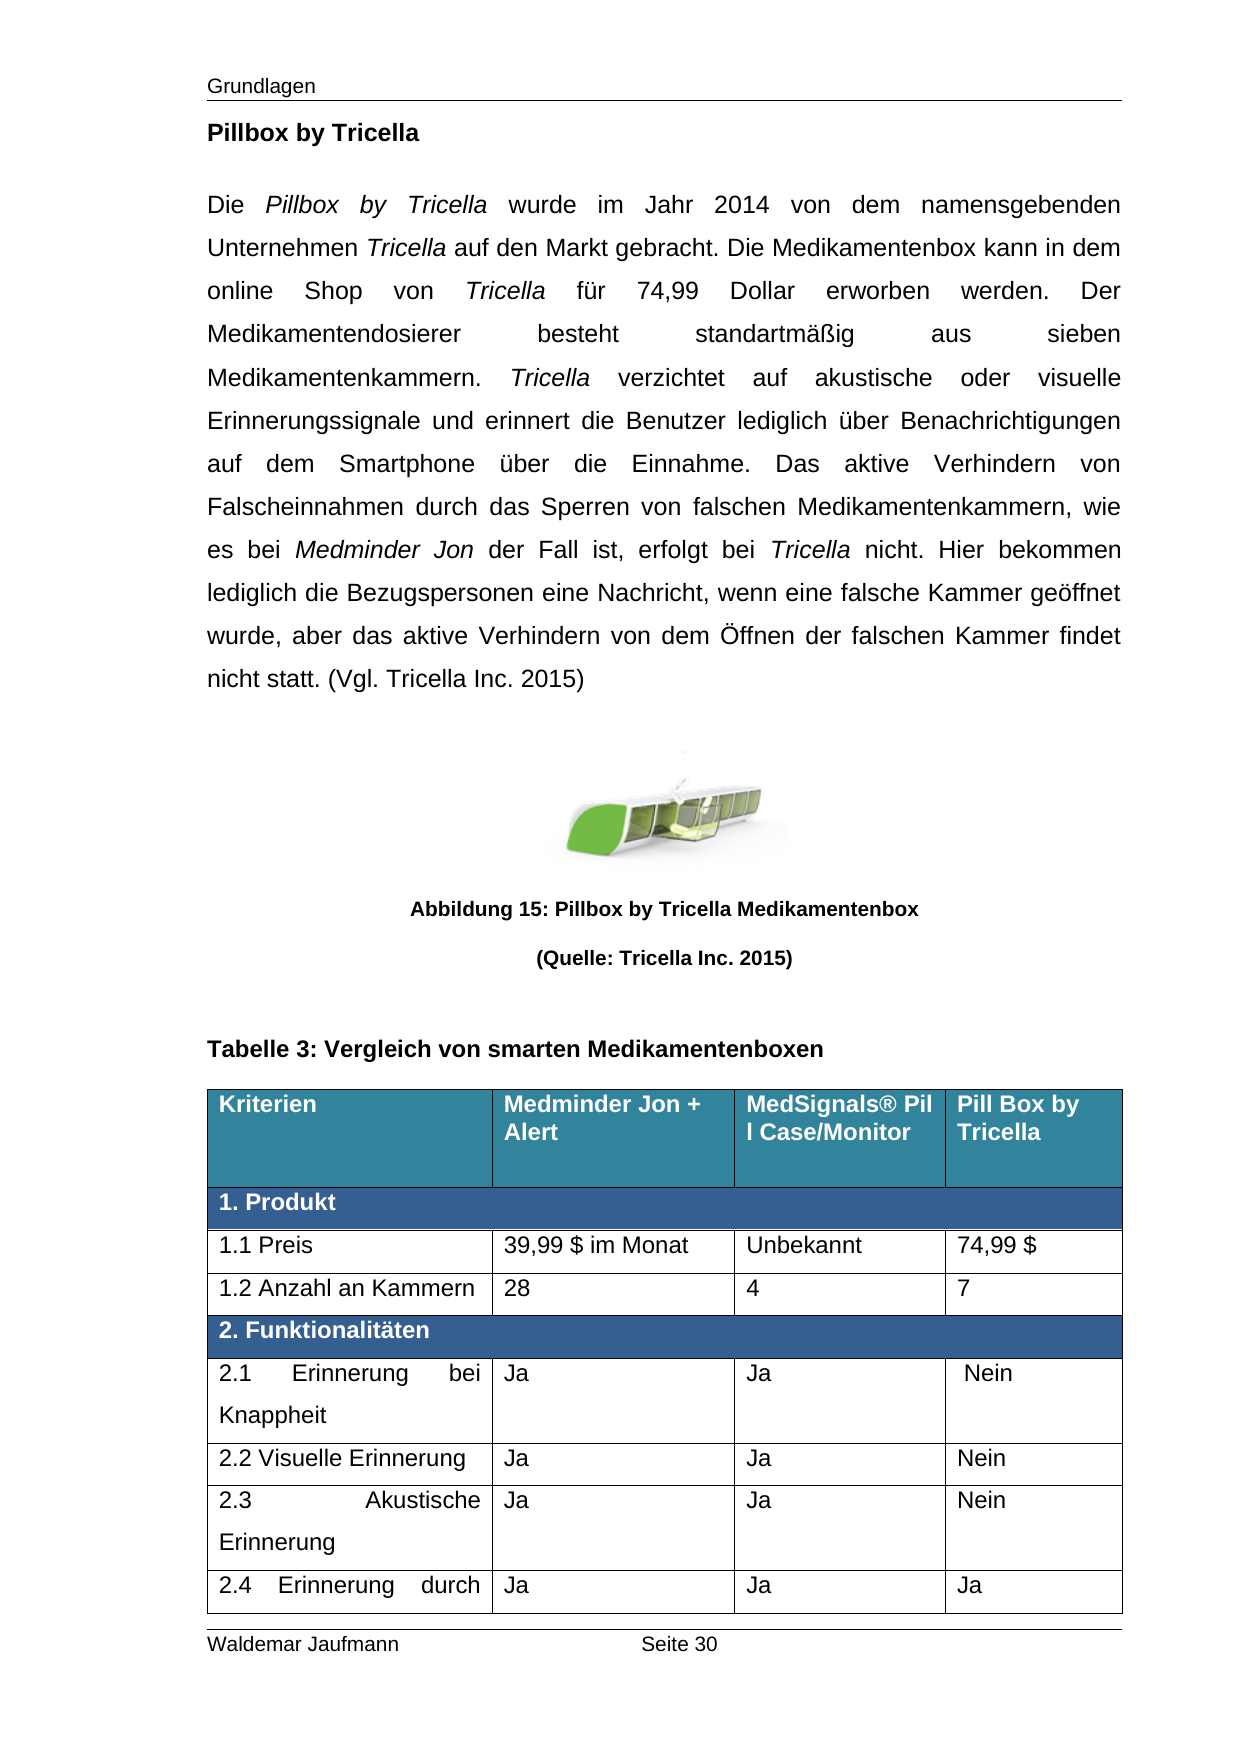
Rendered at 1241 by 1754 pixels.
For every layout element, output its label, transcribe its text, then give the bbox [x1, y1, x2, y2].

table_cell 2.2 Visuelle Erinnerung [208, 1444, 492, 1485]
text Pillbox by Tricella [207, 118, 1122, 147]
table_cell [208, 1571, 492, 1613]
table_cell Unbekannt [735, 1231, 945, 1272]
table_cell 1.2 Anzahl an Kammern [208, 1274, 492, 1315]
table_cell 2. Funktionalitäten [208, 1316, 1122, 1358]
table_cell Ja [946, 1571, 1122, 1613]
table_cell Ja [735, 1571, 945, 1613]
table_cell 2.3 Akustische Erinnerung [208, 1486, 492, 1570]
table_header Kriterien [208, 1090, 492, 1187]
table_cell 1.1 Preis [208, 1231, 492, 1272]
table_cell 39,99 $ im Monat [493, 1231, 734, 1272]
table_cell 4 [735, 1274, 945, 1315]
table_cell Ja [493, 1571, 734, 1613]
picture [539, 750, 790, 885]
table_header Pill Box by Tricella [946, 1090, 1122, 1187]
table_cell 74,99 $ [946, 1231, 1122, 1272]
table_cell Ja [735, 1486, 945, 1570]
text Abbildung 15: Pillbox by Tricella Medikamentenbox [207, 897, 1122, 921]
table_header MedSignals® Pill Case/Monitor [735, 1090, 945, 1187]
table_cell 1. Produkt [208, 1188, 1122, 1229]
text Die Pillbox by Tricella wurde im Jahr 2014 von dem namensgebenden Unternehmen Tricella auf den Markt gebracht. Die Medikamentenbox kann in dem online Shop von Tricella für 74,99 Dollar erworben werden. Der Medikamentendosierer besteht standartmäßig aus sieben Medikamentenkammern. Tricella verzichtet auf akustische oder visuelle Erinnerungssignale und erinnert die Benutzer lediglich über Benachrichtigungen auf dem Smartphone über die Einnahme. Das aktive Verhindern von Falscheinnahmen durch das Sperren von falschen Medikamentenkammern, wie es bei Medminder Jon der Fall ist, erfolgt bei Tricella nicht. Hier bekommen lediglich die Bezugspersonen eine Nachricht, wenn eine falsche Kammer geöffnet wurde, aber das aktive Verhindern von dem Öffnen der falschen Kammer findet nicht statt. (Vgl. Tricella Inc. 2015) [207, 190, 1122, 693]
text (Quelle: Tricella Inc. 2015) [207, 945, 1122, 969]
table_cell Nein [946, 1359, 1122, 1442]
table_cell Ja [493, 1444, 734, 1485]
table_cell 7 [946, 1274, 1122, 1315]
text Tabelle 3: Vergleich von smarten Medikamentenboxen [207, 1035, 1122, 1063]
table_cell Ja [735, 1359, 945, 1442]
table_cell Ja [735, 1444, 945, 1485]
table_cell Nein [946, 1486, 1122, 1570]
table_cell 2.1 Erinnerung bei Knappheit [208, 1359, 492, 1442]
table_cell Nein [946, 1444, 1122, 1485]
table_header Medminder Jon + Alert [493, 1090, 734, 1187]
table_cell Ja [493, 1486, 734, 1570]
table_cell 28 [493, 1274, 734, 1315]
table_cell Ja [493, 1359, 734, 1442]
